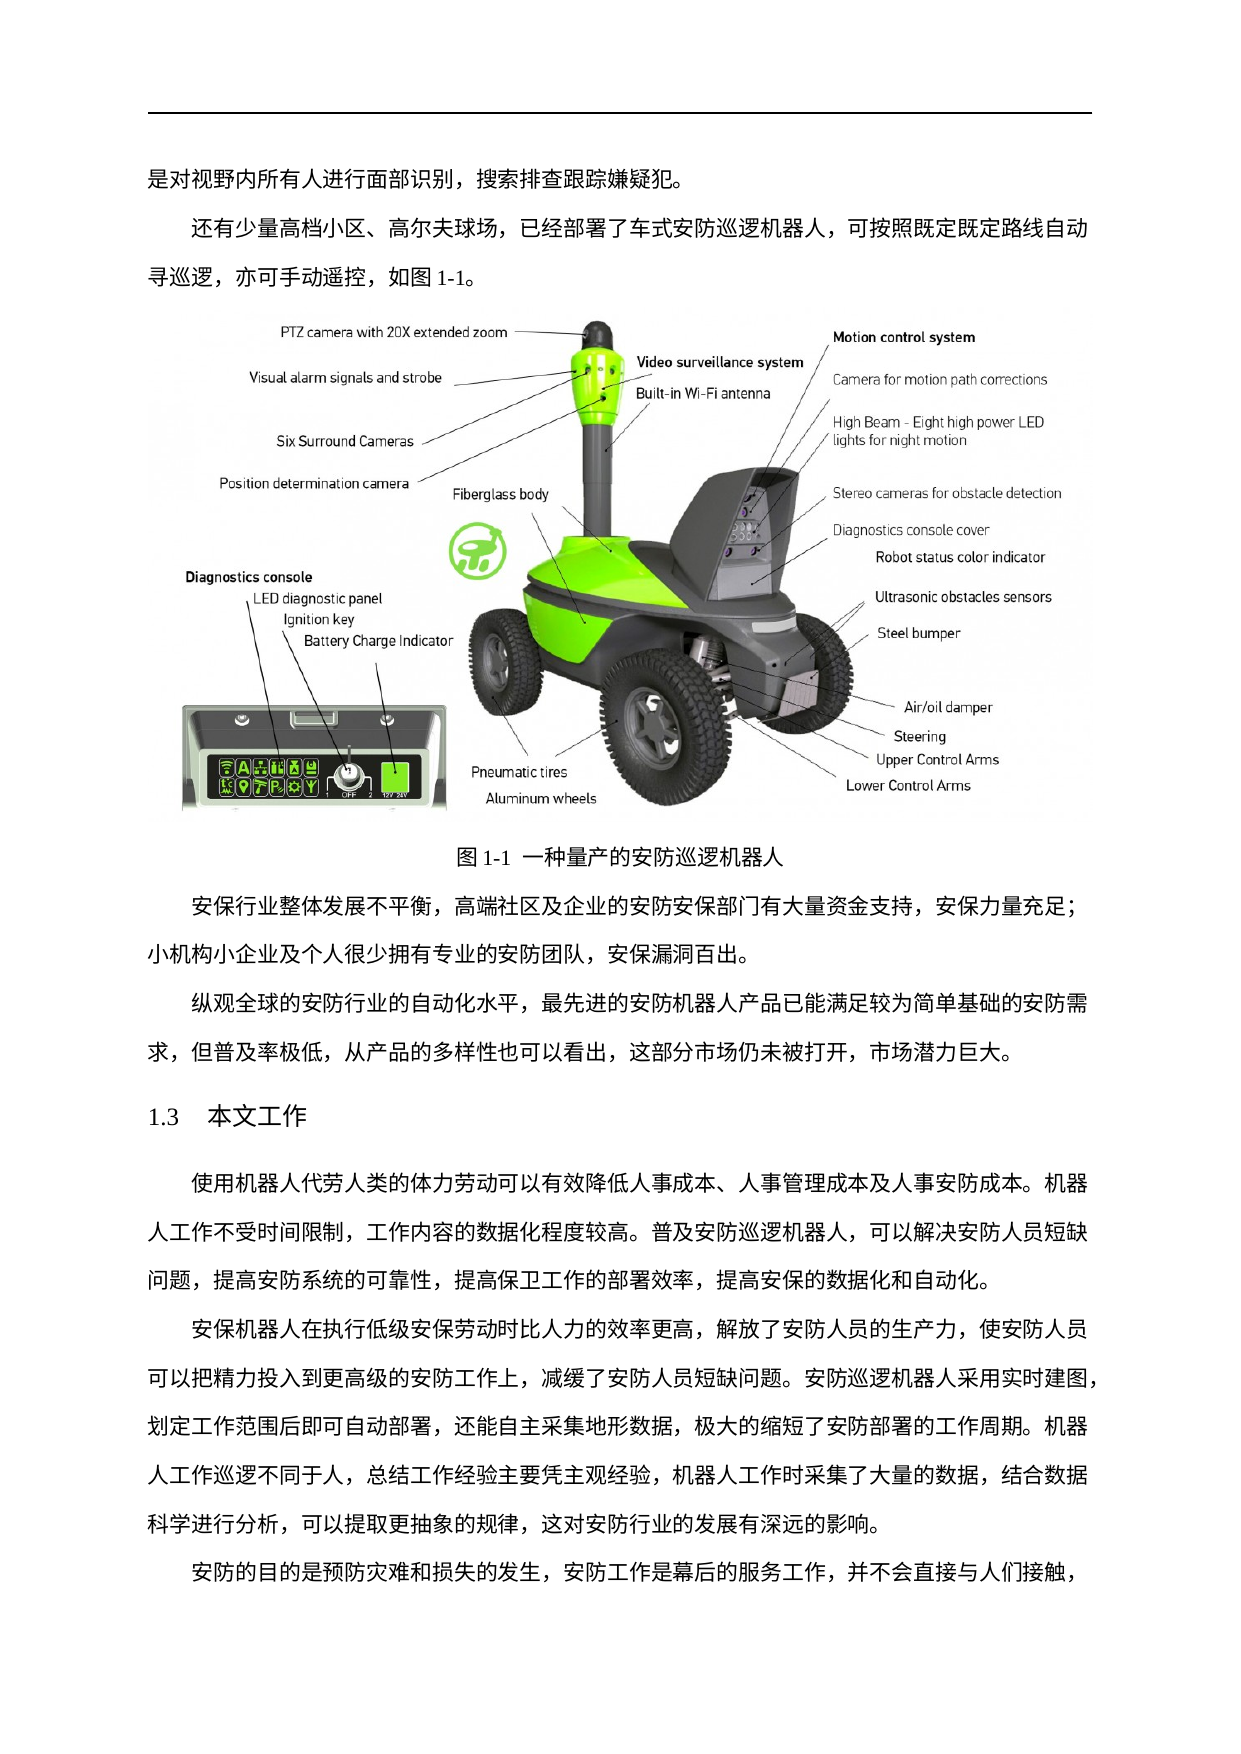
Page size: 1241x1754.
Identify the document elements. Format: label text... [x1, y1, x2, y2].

picture [147, 307, 1093, 822]
text 还有少量高档小区、高尔夫球场，已经部署了车式安防巡逻机器人，可按照既定既定路线自动寻巡逻，亦可手动遥控，如图1-1。 [148, 210, 1092, 292]
text 图1-1 一种量产的安防巡逻机器人 [148, 840, 1092, 872]
subtitle 本文工作 [148, 1082, 1092, 1147]
text 安保机器人在执行低级安保劳动时比人力的效率更高，解放了安防人员的生产力，使安防人员可以把精力投入到更高级的安防工作上，减缓了安防人员短缺问题。安防巡逻机器人采用实时建图，划定工作范围后即可自动部署，还能自主采集地形数据，极大的缩短了安防部署的工作周期。机器人工作巡逻不同于人，总结工作经验主要凭主观经验，机器人工作时采集了大量的数据，结合数据科学进行分析，可以提取更抽象的规律，这对安防行业的发展有深远的影响。 [148, 1311, 1092, 1539]
text 使用机器人代劳人类的体力劳动可以有效降低人事成本、人事管理成本及人事安防成本。机器人工作不受时间限制，工作内容的数据化程度较高。普及安防巡逻机器人，可以解决安防人员短缺问题，提高安防系统的可靠性，提高保卫工作的部署效率，提高安保的数据化和自动化。 [148, 1166, 1092, 1296]
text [148, 1555, 1092, 1587]
text 安保行业整体发展不平衡，高端社区及企业的安防安保部门有大量资金支持，安保力量充足；小机构小企业及个人很少拥有专业的安防团队，安保漏洞百出。 [148, 888, 1092, 969]
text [148, 162, 1092, 194]
text 纵观全球的安防行业的自动化水平，最先进的安防机器人产品已能满足较为简单基础的安防需求，但普及率极低，从产品的多样性也可以看出，这部分市场仍未被打开，市场潜力巨大。 [148, 985, 1092, 1067]
